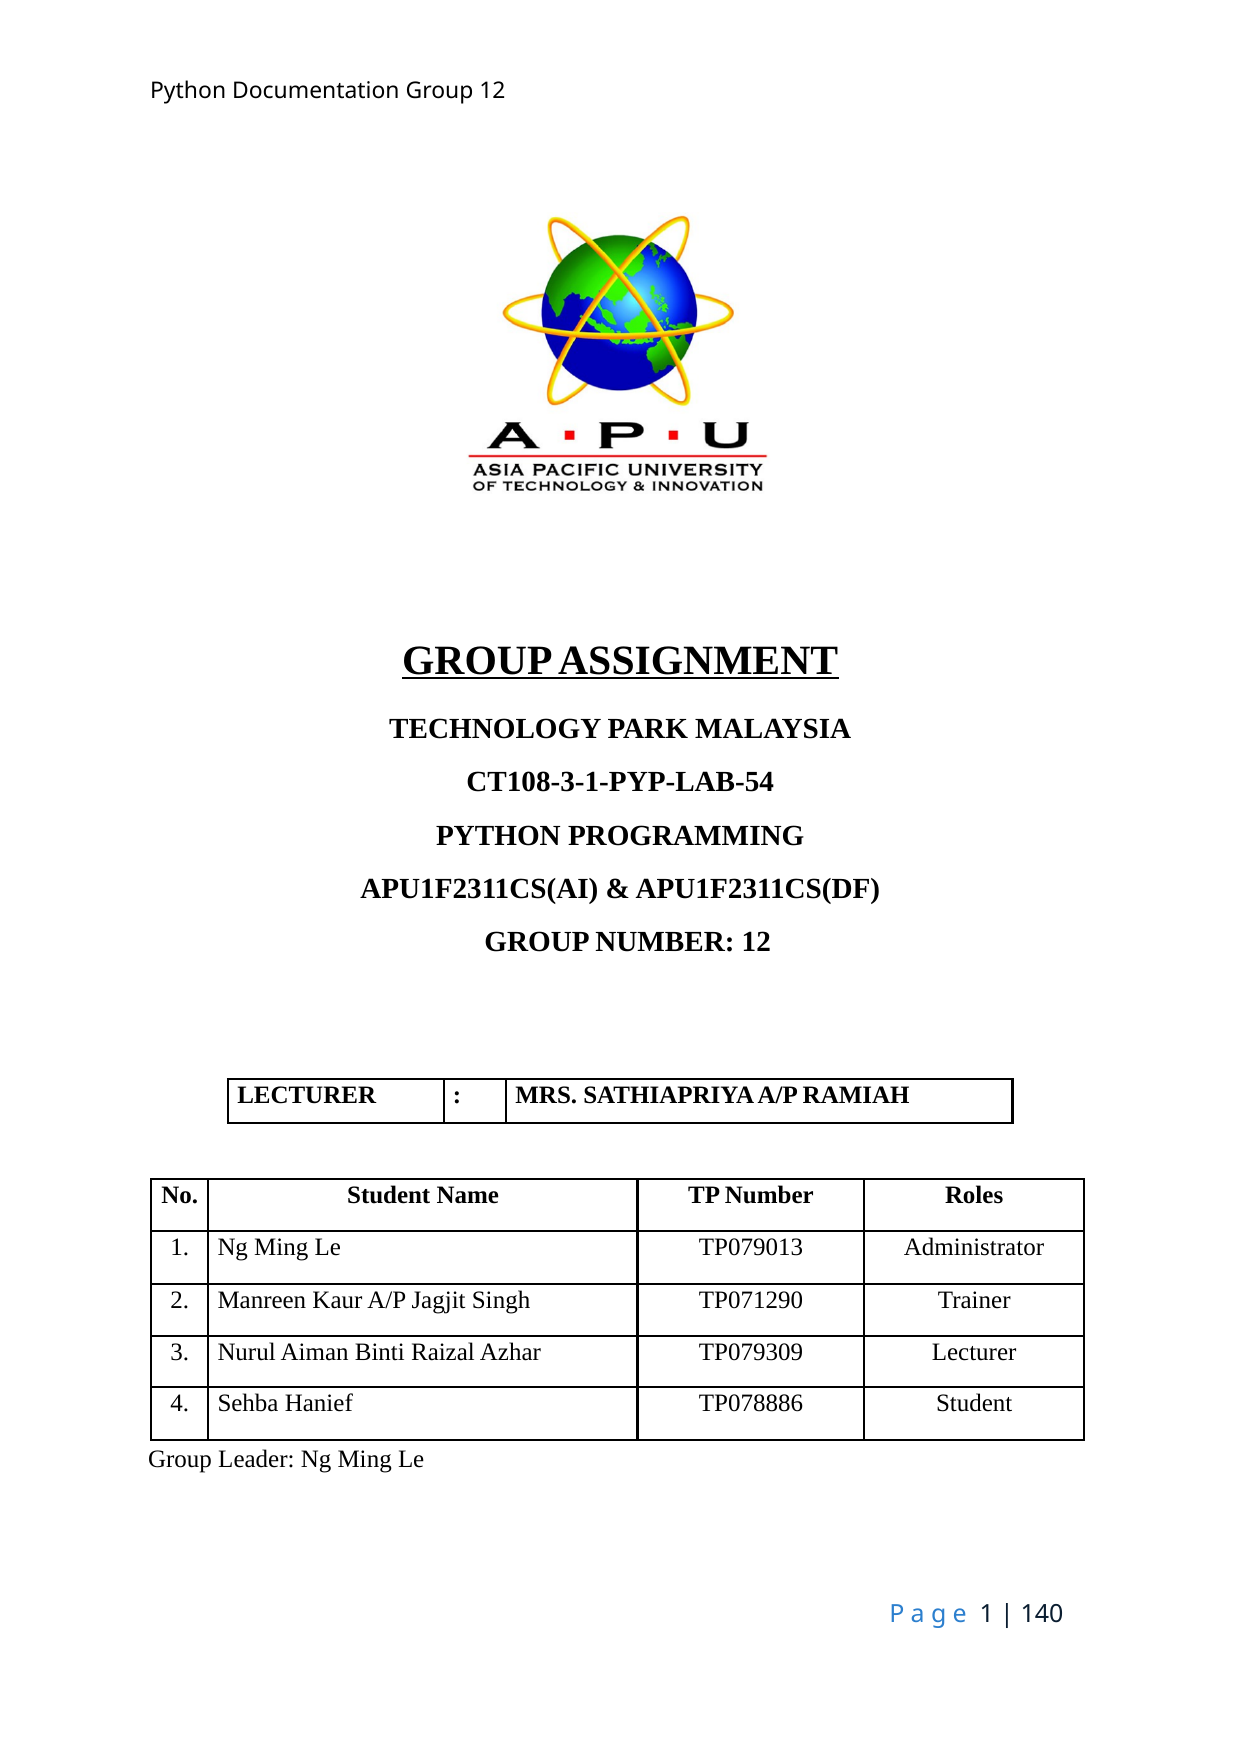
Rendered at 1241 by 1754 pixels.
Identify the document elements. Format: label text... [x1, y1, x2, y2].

table_cell TP079013 [639, 1232, 863, 1283]
table_header LECTURER [229, 1080, 443, 1122]
table_cell 2. [152, 1285, 207, 1334]
text APU1F2311CS(AI) & APU1F2311CS(DF) [148, 871, 1092, 905]
table_cell 3. [152, 1337, 207, 1386]
text Group Leader: Ng Ming Le [148, 1444, 1092, 1473]
table_header MRS. SATHIAPRIYA A/P RAMIAH [507, 1080, 1011, 1122]
text TECHNOLOGY PARK MALAYSIA [148, 711, 1092, 744]
table_header Roles [865, 1180, 1083, 1230]
table_cell Student [865, 1388, 1083, 1439]
text CT108-3-1-PYP-LAB-54 [148, 764, 1092, 798]
table_cell Manreen Kaur A/P Jagjit Singh [209, 1285, 636, 1334]
table_cell Sehba Hanief [209, 1388, 636, 1439]
table_cell 4. [152, 1388, 207, 1439]
table_cell 1. [152, 1232, 207, 1283]
table_cell TP071290 [639, 1285, 863, 1334]
table_header : [445, 1080, 505, 1122]
table_header No. [152, 1180, 207, 1230]
text GROUP ASSIGNMENT [148, 636, 1092, 684]
table_cell Trainer [865, 1285, 1083, 1334]
table_header Student Name [209, 1180, 636, 1230]
table_cell Ng Ming Le [209, 1232, 636, 1283]
table_header TP Number [639, 1180, 863, 1230]
table_cell Nurul Aiman Binti Raizal Azhar [209, 1337, 636, 1386]
text GROUP NUMBER: 12 [148, 924, 1092, 958]
table_cell Lecturer [865, 1337, 1083, 1386]
table_cell Administrator [865, 1232, 1083, 1283]
text PYTHON PROGRAMMING [148, 818, 1092, 851]
table_cell TP078886 [639, 1388, 863, 1439]
table_cell TP079309 [639, 1337, 863, 1386]
picture [402, 153, 838, 553]
